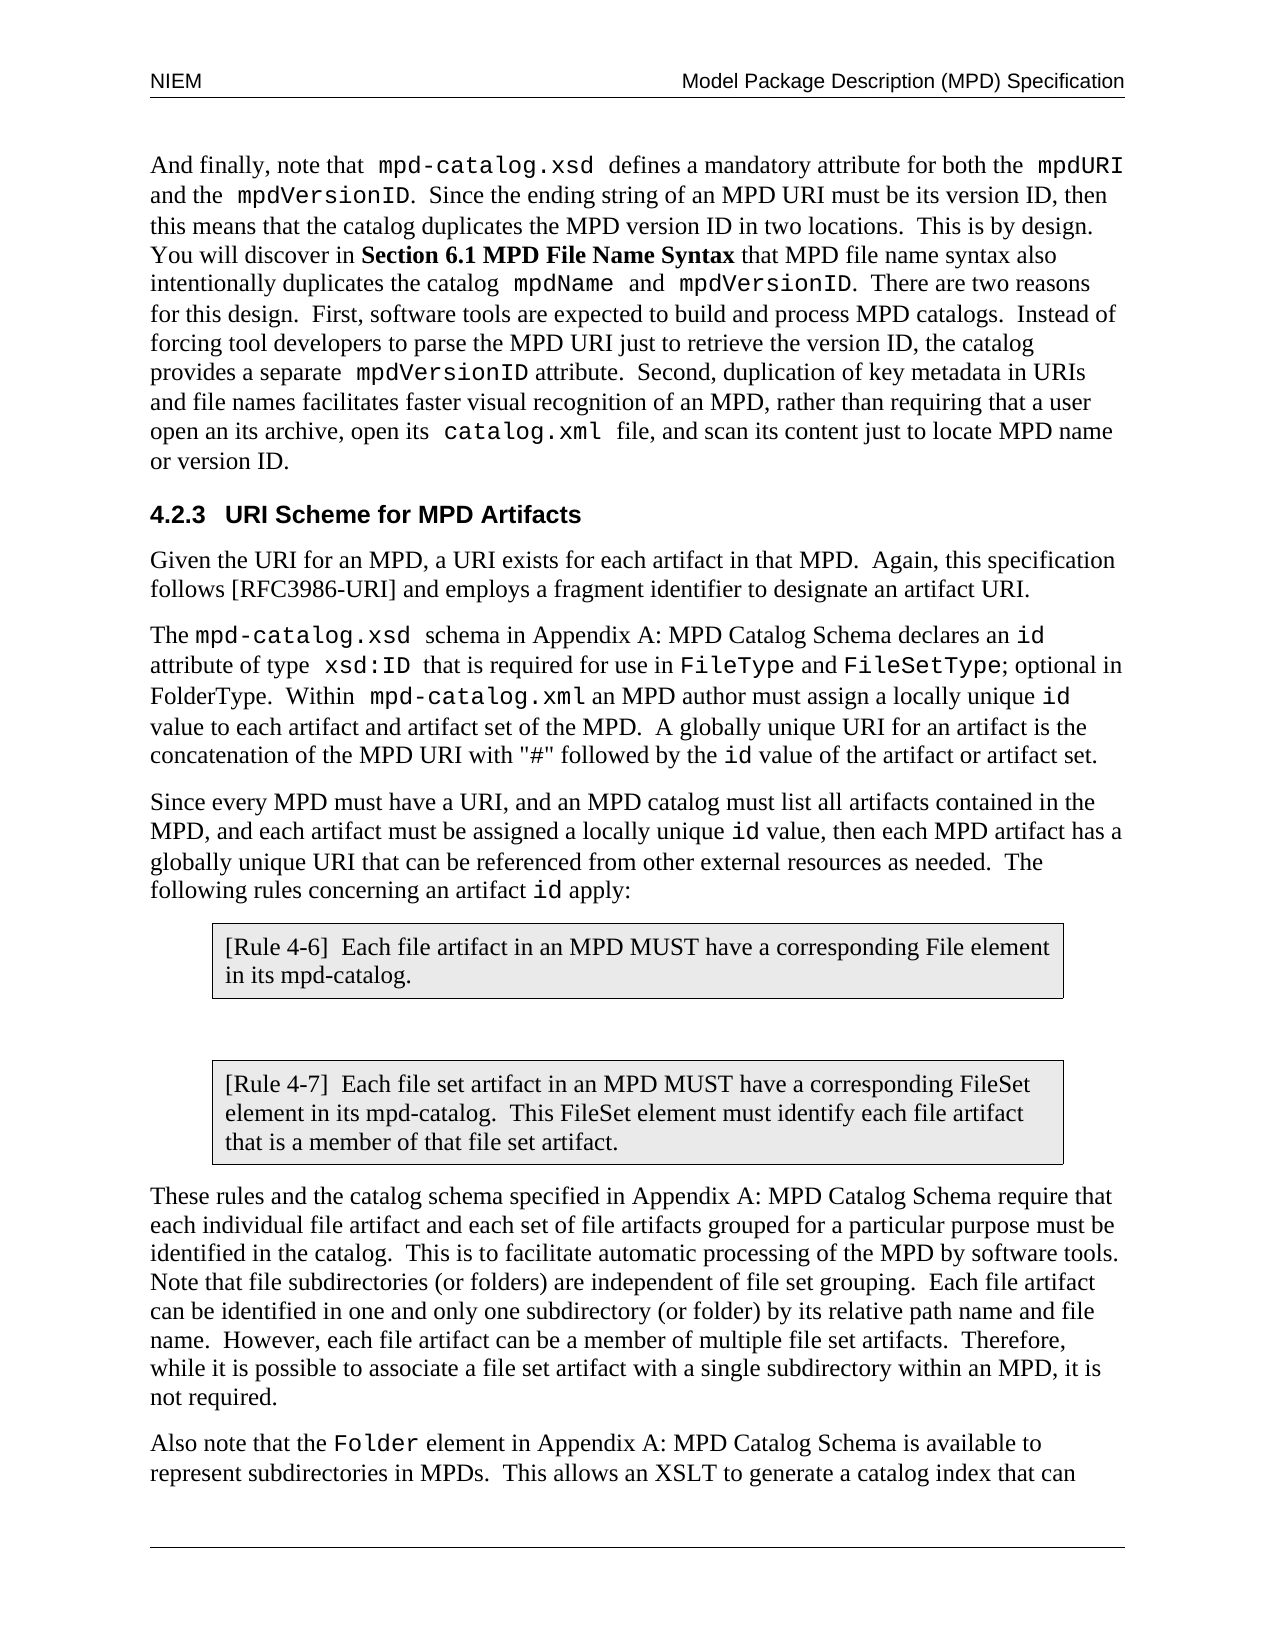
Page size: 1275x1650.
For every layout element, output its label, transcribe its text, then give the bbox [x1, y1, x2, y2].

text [150, 1428, 1125, 1487]
text Given the URI for an MPD, a URI exists for each artifact in that MPD. Again, this specification follows [RFC3986-URI] and employs a fragment identifier to designate an artifact URI. [150, 546, 1125, 603]
subtitle URI Scheme for MPD Artifacts [150, 500, 1125, 529]
text And finally, note that mpd-catalog.xsd defines a mandatory attribute for both the mpdURI and the mpdVersionID. Since the ending string of an MPD URI must be its version ID, then this means that the catalog duplicates the MPD version ID in two locations. This is by design. You will discover in Section 6.1 MPD File Name Syntax that MPD file name syntax also intentionally duplicates the catalog mpdName and mpdVersionID. There are two reasons for this design. First, software tools are expected to build and process MPD catalogs. Instead of forcing tool developers to parse the MPD URI just to retrieve the version ID, the catalog provides a separate mpdVersionID attribute. Second, duplication of key metadata in URIs and file names facilitates faster visual recognition of an MPD, rather than requiring that a user open an its archive, open its catalog.xml file, and scan its content just to locate MPD name or version ID. [150, 150, 1125, 475]
text These rules and the catalog schema specified in Appendix A: MPD Catalog Schema require that each individual file artifact and each set of file artifacts grouped for a particular purpose must be identified in the catalog. This is to facilitate automatic processing of the MPD by software tools. Note that file subdirectories (or folders) are independent of file set grouping. Each file artifact can be identified in one and only one subdirectory (or folder) by its relative path name and file name. However, each file artifact can be a member of multiple file set artifacts. Therefore, while it is possible to associate a file set artifact with a single subdirectory within an MPD, it is not required. [150, 1181, 1125, 1411]
text The mpd-catalog.xsd schema in Appendix A: MPD Catalog Schema declares an id attribute of type xsd:ID that is required for use in FileType and FileSetType; optional in FolderType. Within mpd-catalog.xml an MPD author must assign a locally unique id value to each artifact and artifact set of the MPD. A globally unique URI for an artifact is the concatenation of the MPD URI with "#" followed by the id value of the artifact or artifact set. [150, 620, 1125, 771]
text [Rule 4-7] Each file set artifact in an MPD MUST have a corresponding FileSet element in its mpd-catalog. This FileSet element must identify each file artifact that is a member of that file set artifact. [213, 1061, 1063, 1164]
text [Rule 4-6] Each file artifact in an MPD MUST have a corresponding File element in its mpd-catalog. [213, 924, 1063, 998]
text Since every MPD must have a URI, and an MPD catalog must list all artifacts contained in the MPD, and each artifact must be assigned a locally unique id value, then each MPD artifact has a globally unique URI that can be referenced from other external resources as needed. The following rules concerning an artifact id apply: [150, 787, 1125, 906]
